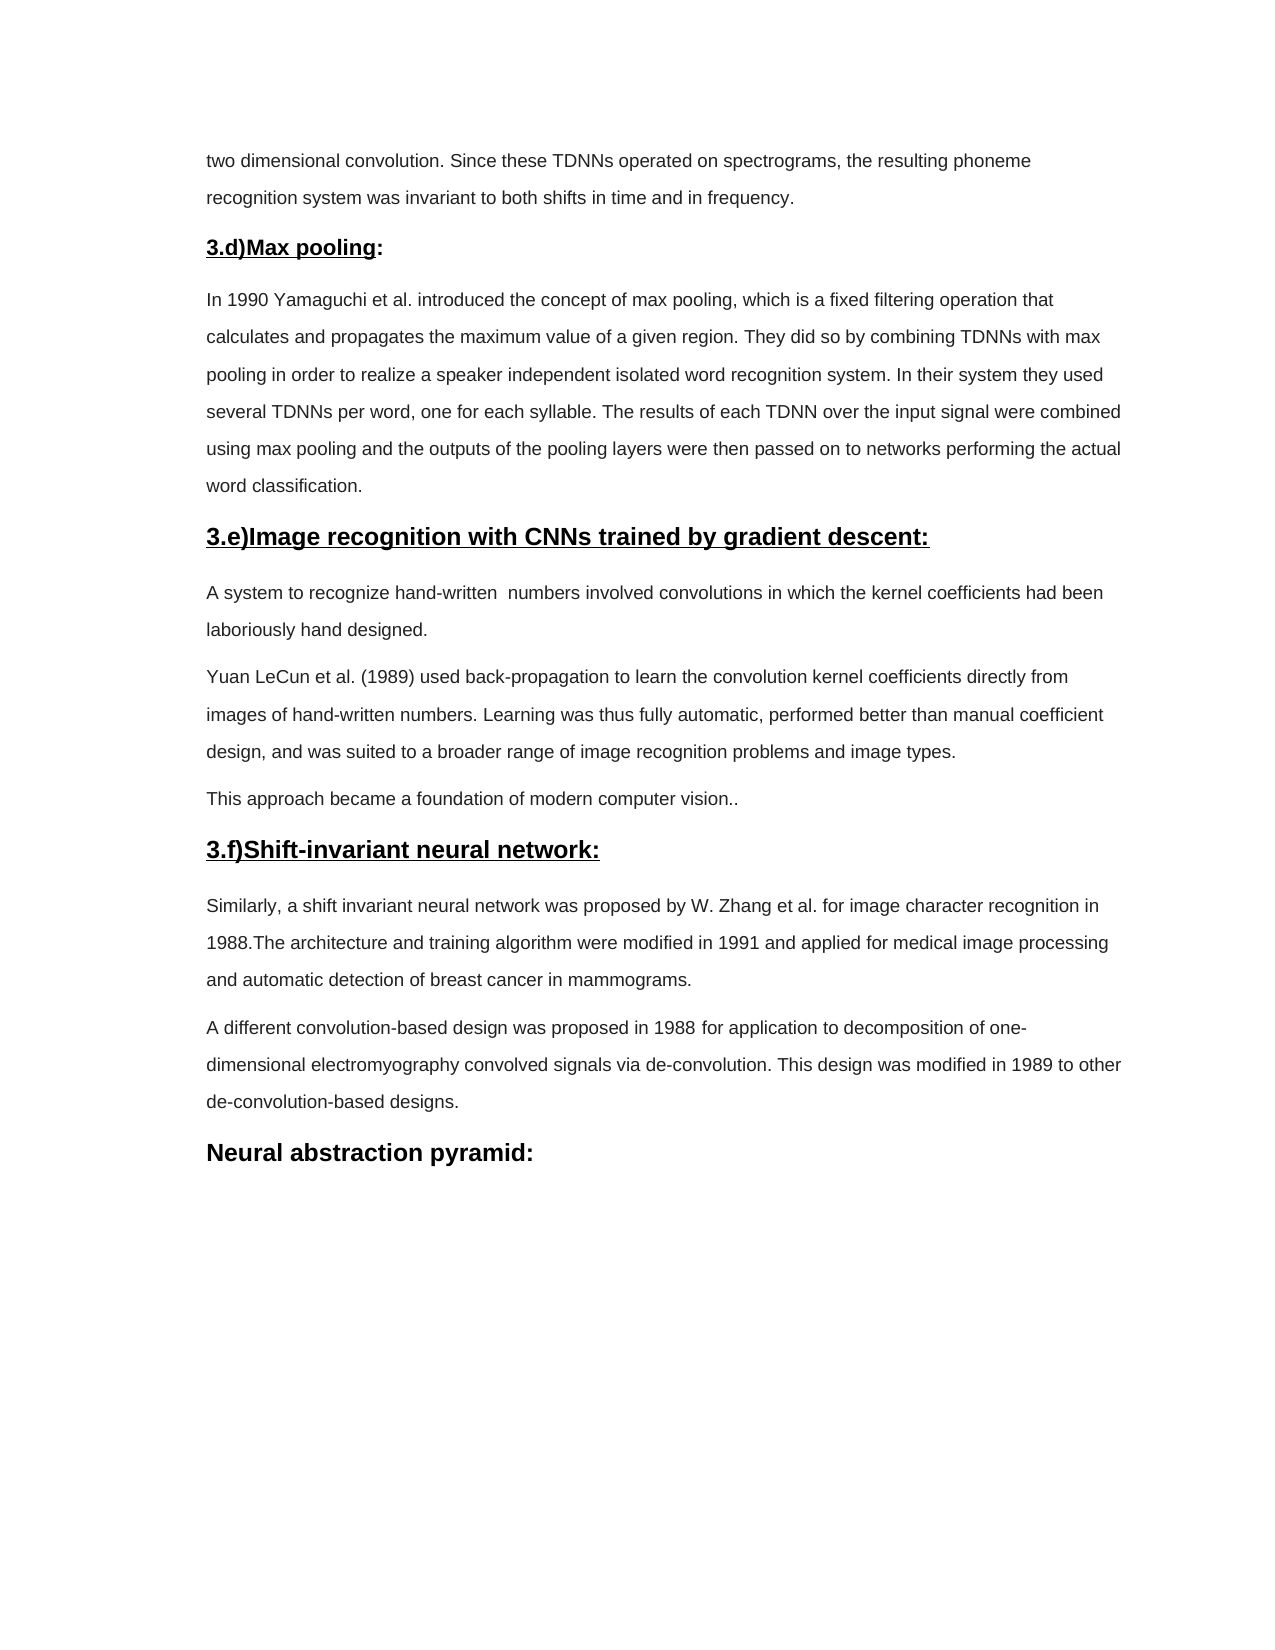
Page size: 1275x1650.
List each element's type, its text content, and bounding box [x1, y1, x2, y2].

subtitle Neural abstraction pyramid: [206, 1126, 1125, 1187]
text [206, 150, 1125, 224]
subtitle 3.f)Shift-invariant neural network: [206, 825, 1125, 884]
subtitle 3.e)Image recognition with CNNs trained by gradient descent: [206, 510, 1125, 571]
text Similarly, a shift invariant neural network was proposed by W. Zhang et al. for image character recognition in 1988.The architecture and training algorithm were modified in 1991 and applied for medical image processing and automatic detection of breast cancer in mammograms. [206, 895, 1125, 1006]
text This approach became a foundation of modern computer vision.. [206, 788, 1125, 825]
text A different convolution-based design was proposed in 1988 for application to decomposition of one-dimensional electromyography convolved signals via de-convolution. This design was modified in 1989 to other de-convolution-based designs. [206, 1017, 1125, 1126]
text A system to recognize hand-written numbers involved convolutions in which the kernel coefficients had been laboriously hand designed. [206, 582, 1125, 656]
text In 1990 Yamaguchi et al. introduced the concept of max pooling, which is a fixed filtering operation that calculates and propagates the maximum value of a given region. They did so by combining TDNNs with max pooling in order to realize a speaker independent isolated word recognition system. In their system they used several TDNNs per word, one for each syllable. The results of each TDNN over the input signal were combined using max pooling and the outputs of the pooling layers were then passed on to networks performing the actual word classification. [206, 289, 1125, 510]
text Yuan LeCun et al. (1989) used back-propagation to learn the convolution kernel coefficients directly from images of hand-written numbers. Learning was thus fully automatic, performed better than manual coefficient design, and was suited to a broader range of image recognition problems and image types. [206, 666, 1125, 777]
text 3.d)Max pooling: [206, 234, 1125, 279]
